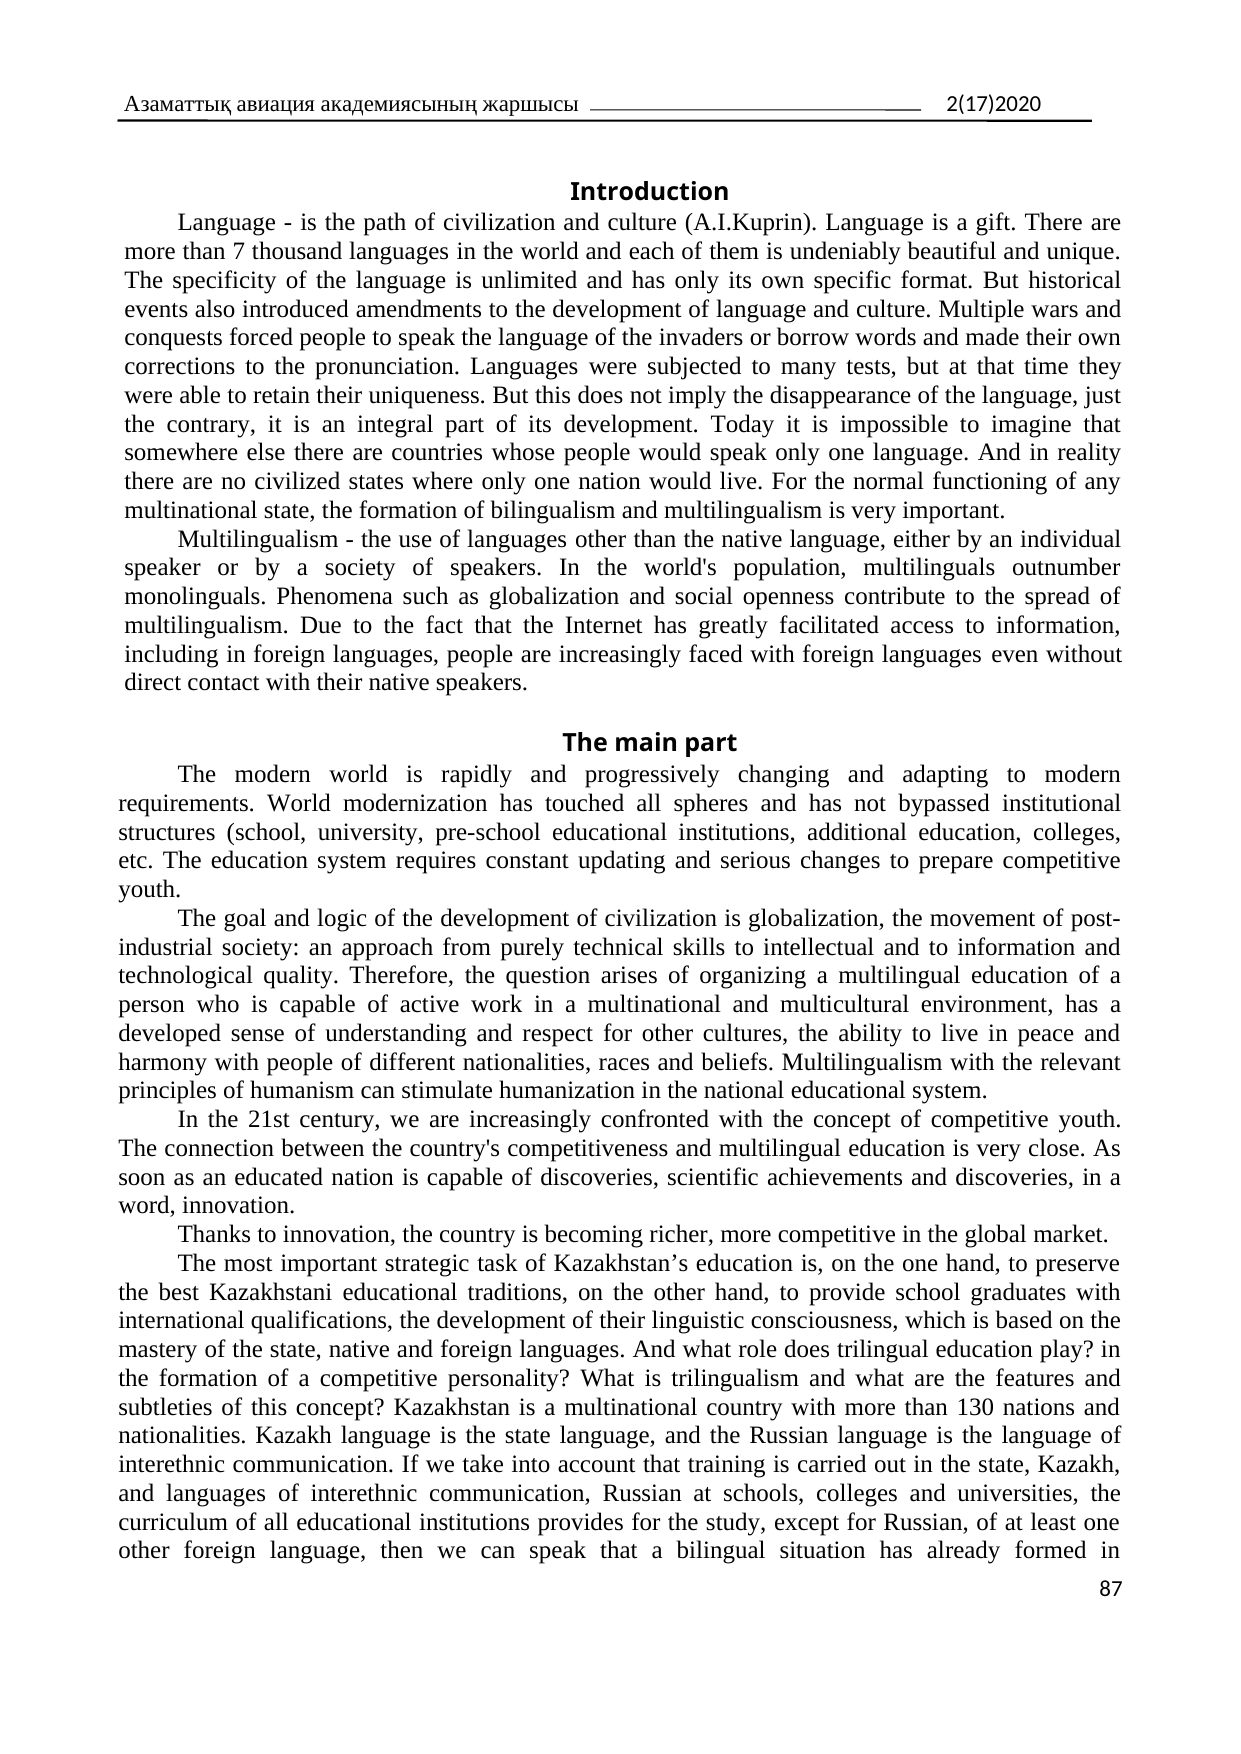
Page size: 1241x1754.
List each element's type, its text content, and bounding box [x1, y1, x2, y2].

text The main part [118, 725, 1122, 759]
text Language - is the path of civilization and culture (A.I.Kuprin). Language is a gift. There are more than 7 thousand languages ​​in the world and each of them is undeniably beautiful and unique. The specificity of the language is unlimited and has only its own specific format. But historical events also introduced amendments to the development of language and culture. Multiple wars and conquests forced people to speak the language of the invaders or borrow words and made their own corrections to the pronunciation. Languages ​​were subjected to many tests, but at that time they were able to retain their uniqueness. But this does not imply the disappearance of the language, just the contrary, it is an integral part of its development. Today it is impossible to imagine that somewhere else there are countries whose people would speak only one language. And in reality there are no civilized states where only one nation would live. For the normal functioning of any multinational state, the formation of bilingualism and multilingualism is very important. [124, 207, 1122, 524]
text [118, 1248, 1122, 1564]
text Introduction [118, 173, 1122, 207]
text The modern world is rapidly and progressively changing and adapting to modern requirements. World modernization has touched all spheres and has not bypassed institutional structures (school, university, pre-school educational institutions, additional education, colleges, etc. The education system requires constant updating and serious changes to prepare competitive youth. [118, 759, 1122, 903]
text Multilingualism - the use of languages ​​other than the native language, either by an individual speaker or by a society of speakers. In the world's population, multilinguals outnumber monolinguals. Phenomena such as globalization and social openness contribute to the spread of multilingualism. Due to the fact that the Internet has greatly facilitated access to information, including in foreign languages, people are increasingly faced with foreign languages ​​even without direct contact with their native speakers. [124, 524, 1122, 696]
text In the 21st century, we are increasingly confronted with the concept of competitive youth. The connection between the country's competitiveness and multilingual education is very close. As soon as an educated nation is capable of discoveries, scientific achievements and discoveries, in a word, innovation. [118, 1104, 1122, 1219]
text Thanks to innovation, the country is becoming richer, more competitive in the global market. [118, 1219, 1122, 1248]
text The goal and logic of the development of civilization is globalization, the movement of post-industrial society: an approach from purely technical skills to intellectual and to information and technological quality. Therefore, the question arises of organizing a multilingual education of a person who is capable of active work in a multinational and multicultural environment, has a developed sense of understanding and respect for other cultures, the ability to live in peace and harmony with people of different nationalities, races and beliefs. Multilingualism with the relevant principles of humanism can stimulate humanization in the national educational system. [118, 903, 1122, 1104]
